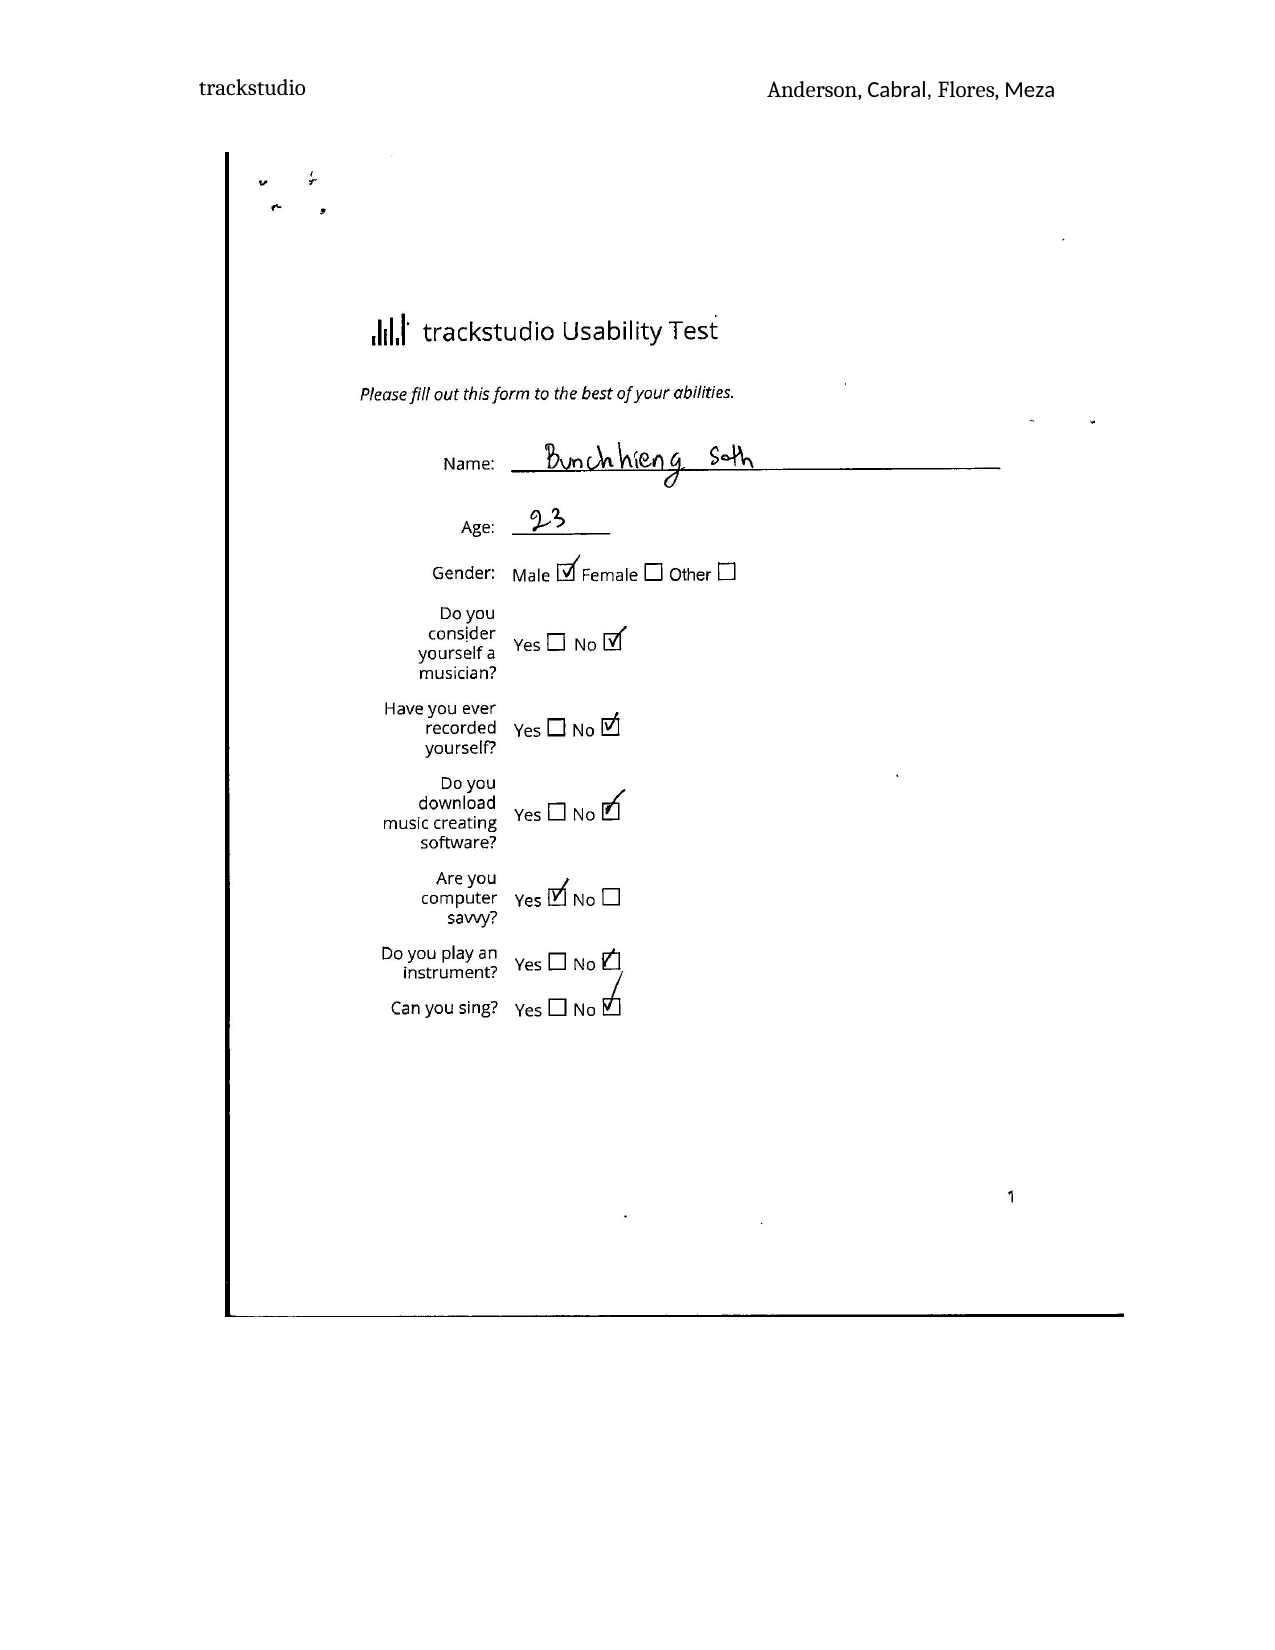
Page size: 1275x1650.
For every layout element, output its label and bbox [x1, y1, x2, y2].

picture [225, 152, 1124, 1317]
